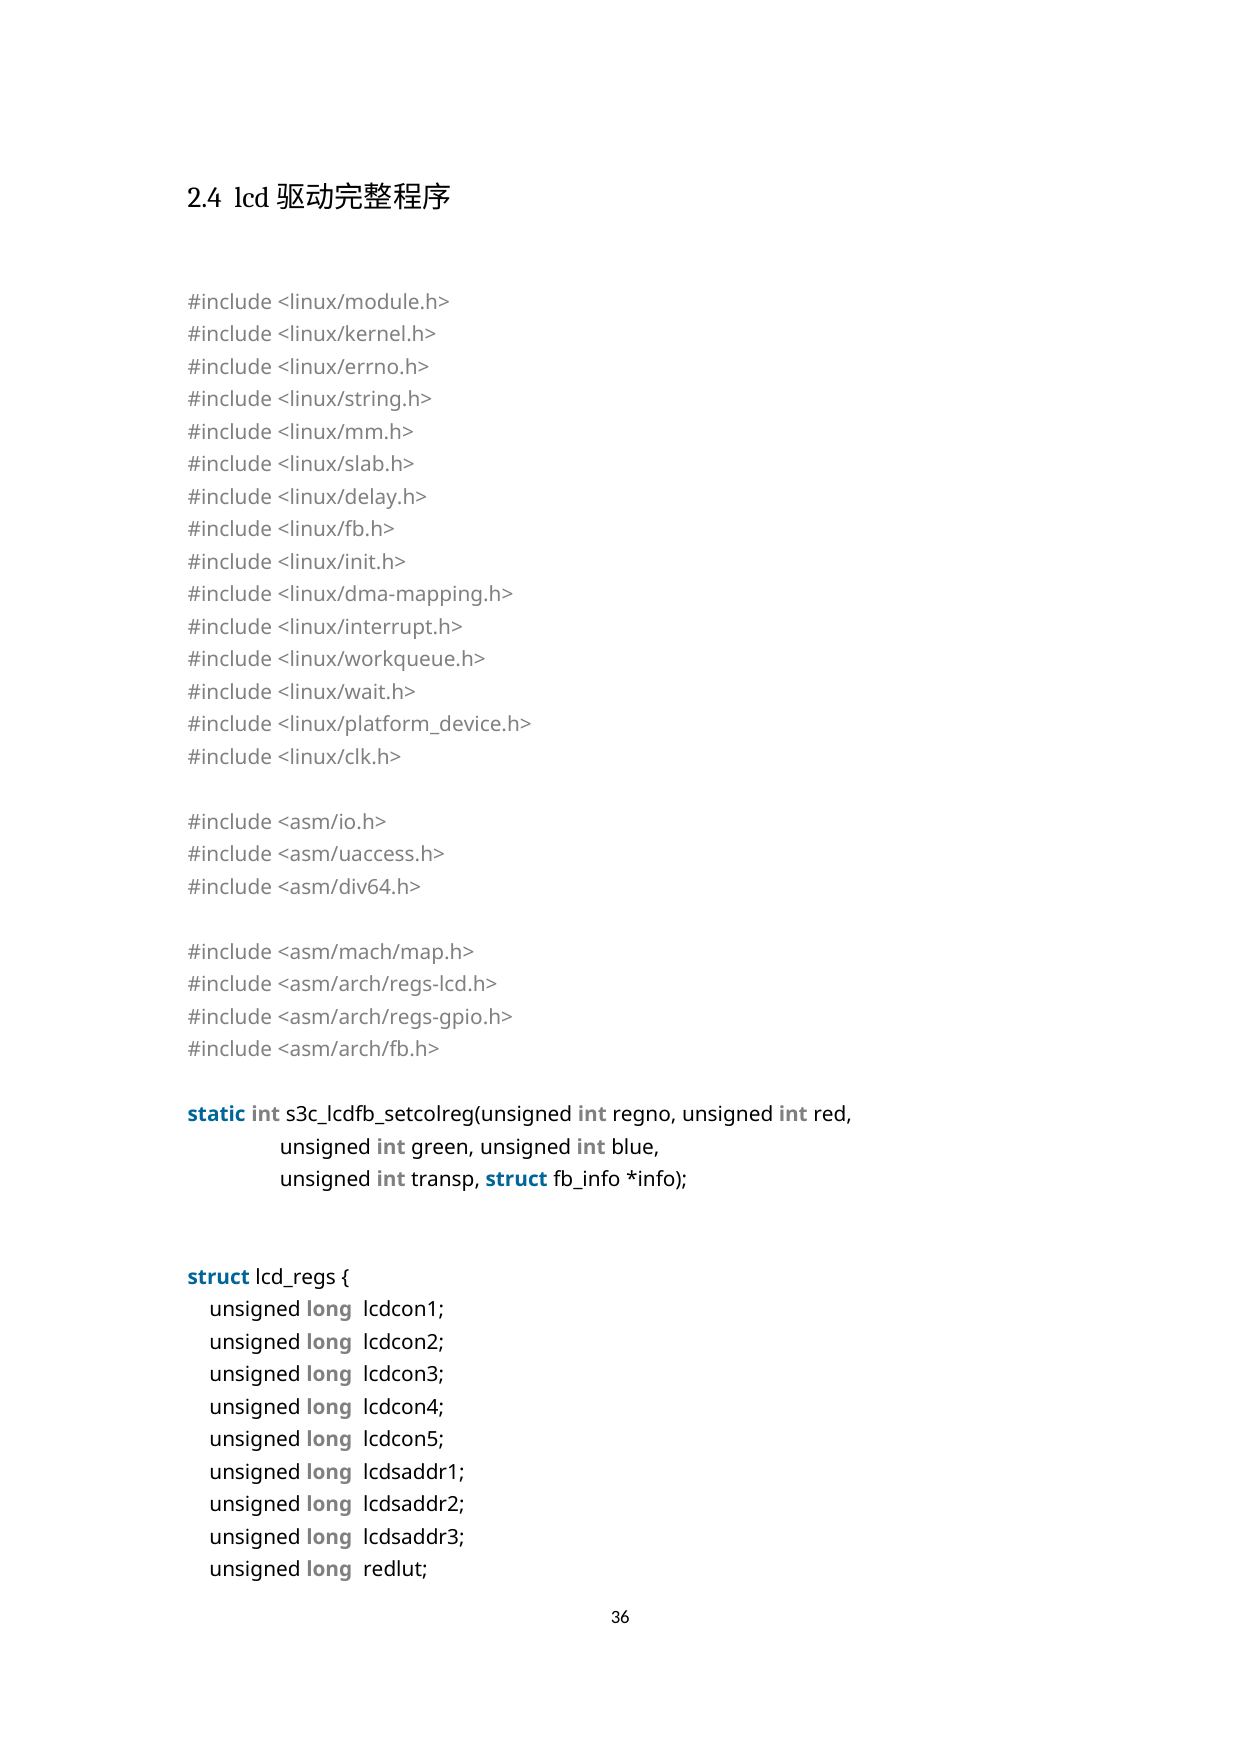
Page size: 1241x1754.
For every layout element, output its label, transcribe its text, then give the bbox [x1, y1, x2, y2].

text #include <asm/arch/regs-lcd.h> [187, 967, 1053, 1000]
text #include <linux/string.h> [187, 382, 1053, 415]
text #include <linux/init.h> [187, 545, 1053, 577]
text #include <linux/module.h> [187, 285, 1053, 317]
text #include <linux/clk.h> [187, 740, 1053, 772]
text #include <linux/kernel.h> [187, 317, 1053, 350]
text #include <linux/slab.h> [187, 447, 1053, 480]
text #include <linux/delay.h> [187, 480, 1053, 512]
text unsigned long lcdsaddr2; [187, 1487, 1053, 1520]
text #include <linux/dma-mapping.h> [187, 577, 1053, 610]
text unsigned long lcdcon4; [187, 1390, 1053, 1422]
text #include <asm/arch/regs-gpio.h> [187, 1000, 1053, 1032]
text #include <linux/mm.h> [187, 415, 1053, 447]
text unsigned int transp, struct fb_info *info); [187, 1162, 1053, 1195]
text #include <linux/fb.h> [187, 512, 1053, 545]
text unsigned long lcdsaddr3; [187, 1520, 1053, 1552]
text #include <linux/errno.h> [187, 350, 1053, 382]
subtitle 2.4 lcd 驱动完整程序 [187, 162, 1053, 227]
text #include <asm/io.h> [187, 805, 1053, 837]
text unsigned long lcdcon1; [187, 1292, 1053, 1325]
text unsigned long lcdsaddr1; [187, 1455, 1053, 1487]
text unsigned long lcdcon2; [187, 1325, 1053, 1357]
text unsigned long lcdcon3; [187, 1357, 1053, 1390]
text #include <linux/workqueue.h> [187, 642, 1053, 675]
text #include <linux/wait.h> [187, 675, 1053, 707]
text #include <asm/mach/map.h> [187, 935, 1053, 967]
text unsigned long redlut; [187, 1552, 1053, 1585]
text #include <asm/div64.h> [187, 870, 1053, 902]
text #include <linux/platform_device.h> [187, 707, 1053, 740]
text struct lcd_regs { [187, 1260, 1053, 1292]
text static int s3c_lcdfb_setcolreg(unsigned int regno, unsigned int red, [187, 1097, 1053, 1130]
text unsigned long lcdcon5; [187, 1422, 1053, 1455]
text unsigned int green, unsigned int blue, [187, 1130, 1053, 1162]
text #include <asm/uaccess.h> [187, 837, 1053, 870]
text #include <linux/interrupt.h> [187, 610, 1053, 642]
text #include <asm/arch/fb.h> [187, 1032, 1053, 1065]
